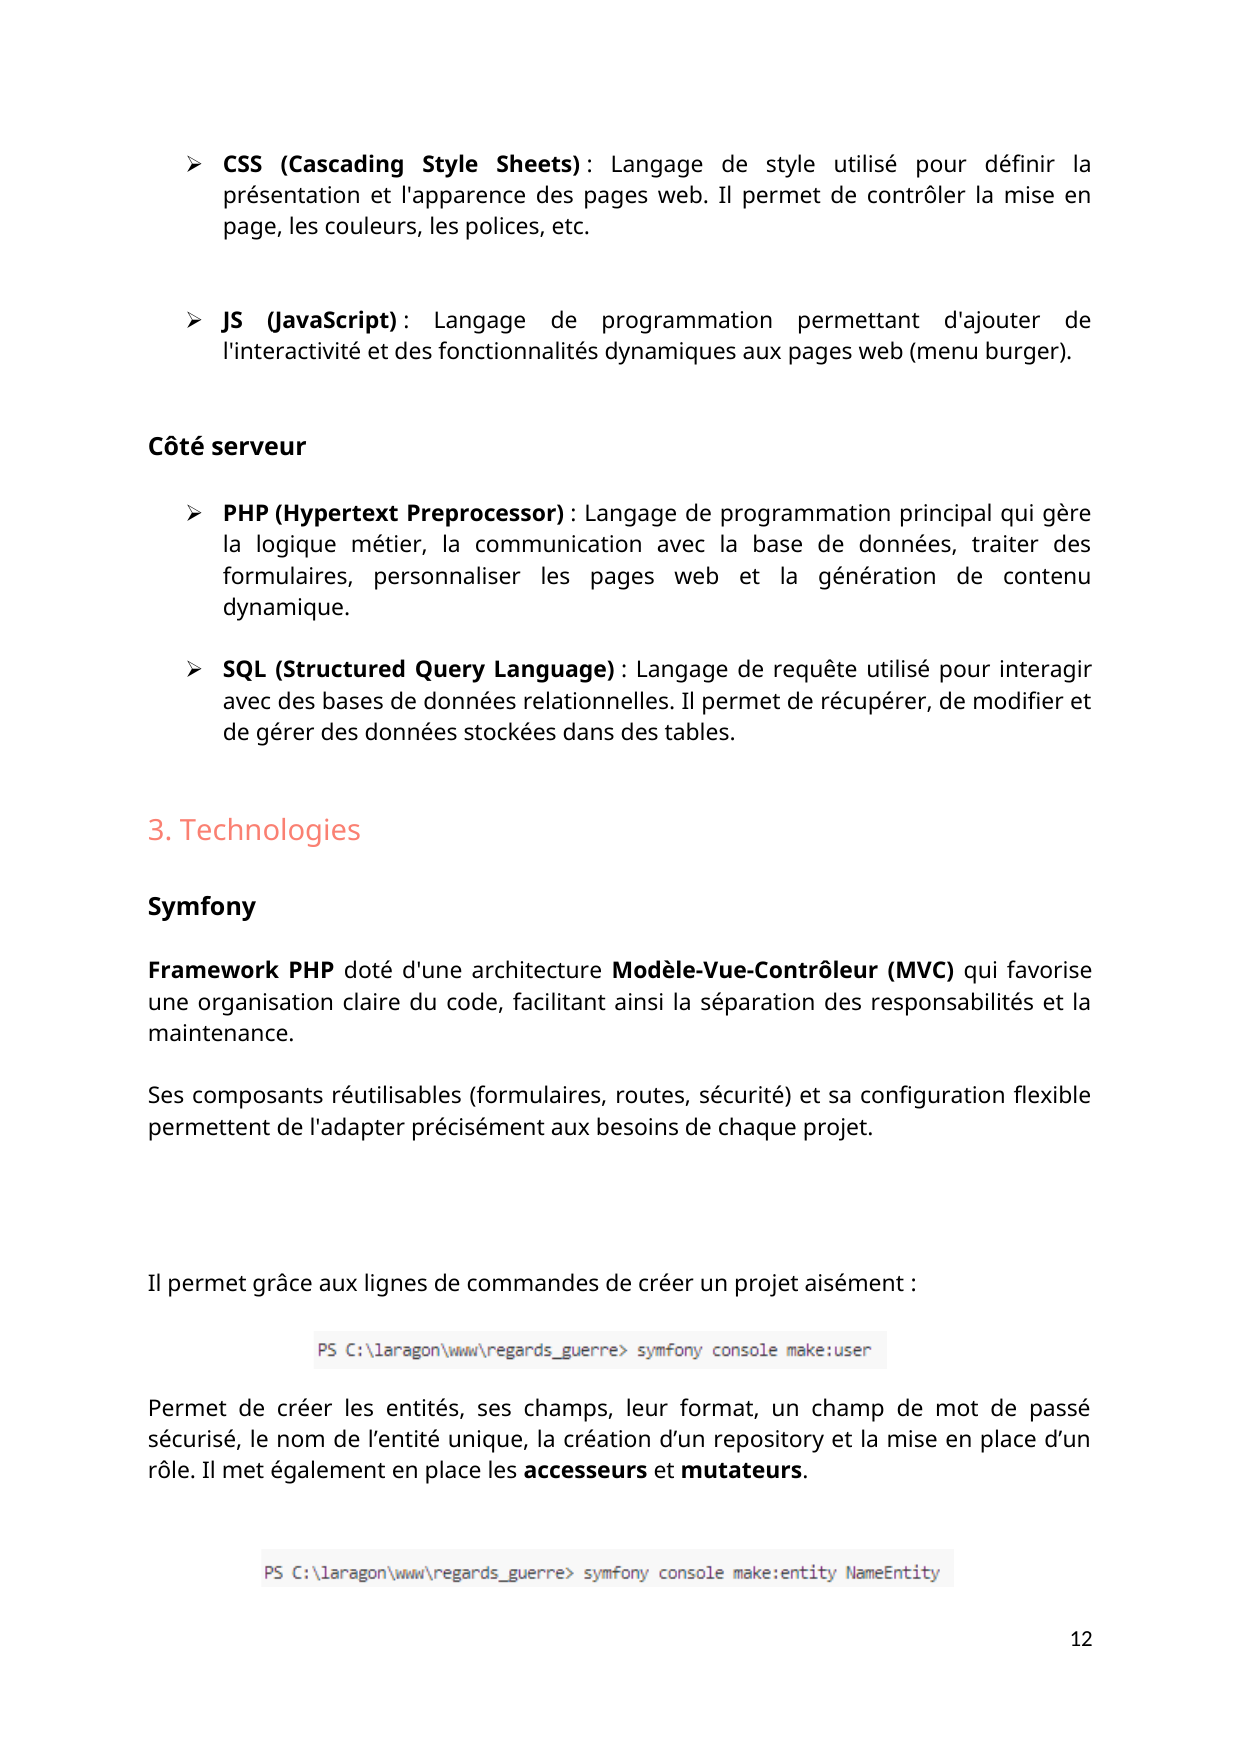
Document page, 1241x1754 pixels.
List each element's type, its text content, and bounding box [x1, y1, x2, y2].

text Permet de créer les entités, ses champs, leur format, un champ de mot de passé sécurisé, le nom de l’entité unique, la création d’un repository et la mise en place d’un rôle. Il met également en place les accesseurs et mutateurs. [148, 1392, 1092, 1486]
subtitle 3. Technologies [148, 809, 1092, 849]
text Côté serveur [148, 429, 1092, 463]
text Ses composants réutilisables (formulaires, routes, sécurité) et sa configuration flexible permettent de l'adapter précisément aux besoins de chaque projet. [148, 1079, 1092, 1142]
list JS (JavaScript) : Langage de programmation permettant d'ajouter de l'interactivité et des fonctionnalités dynamiques aux pages web (menu burger). [185, 304, 1092, 366]
list CSS (Cascading Style Sheets) : Langage de style utilisé pour définir la présentation et l'apparence des pages web. Il permet de contrôler la mise en page, les couleurs, les polices, etc. [185, 148, 1092, 241]
list SQL (Structured Query Language) : Langage de requête utilisé pour interagir avec des bases de données relationnelles. Il permet de récupérer, de modifier et de gérer des données stockées dans des tables. [185, 653, 1092, 747]
text Symfony [148, 889, 1092, 923]
picture [261, 1549, 954, 1587]
text Il permet grâce aux lignes de commandes de créer un projet aisément : [148, 1267, 1092, 1298]
text Framework PHP doté d'une architecture Modèle-Vue-Contrôleur (MVC) qui favorise une organisation claire du code, facilitant ainsi la séparation des responsabilités et la maintenance. [148, 954, 1092, 1048]
list PHP (Hypertext Preprocessor) : Langage de programmation principal qui gère la logique métier, la communication avec la base de données, traiter des formulaires, personnaliser les pages web et la génération de contenu dynamique. [185, 497, 1092, 622]
picture [313, 1331, 887, 1369]
